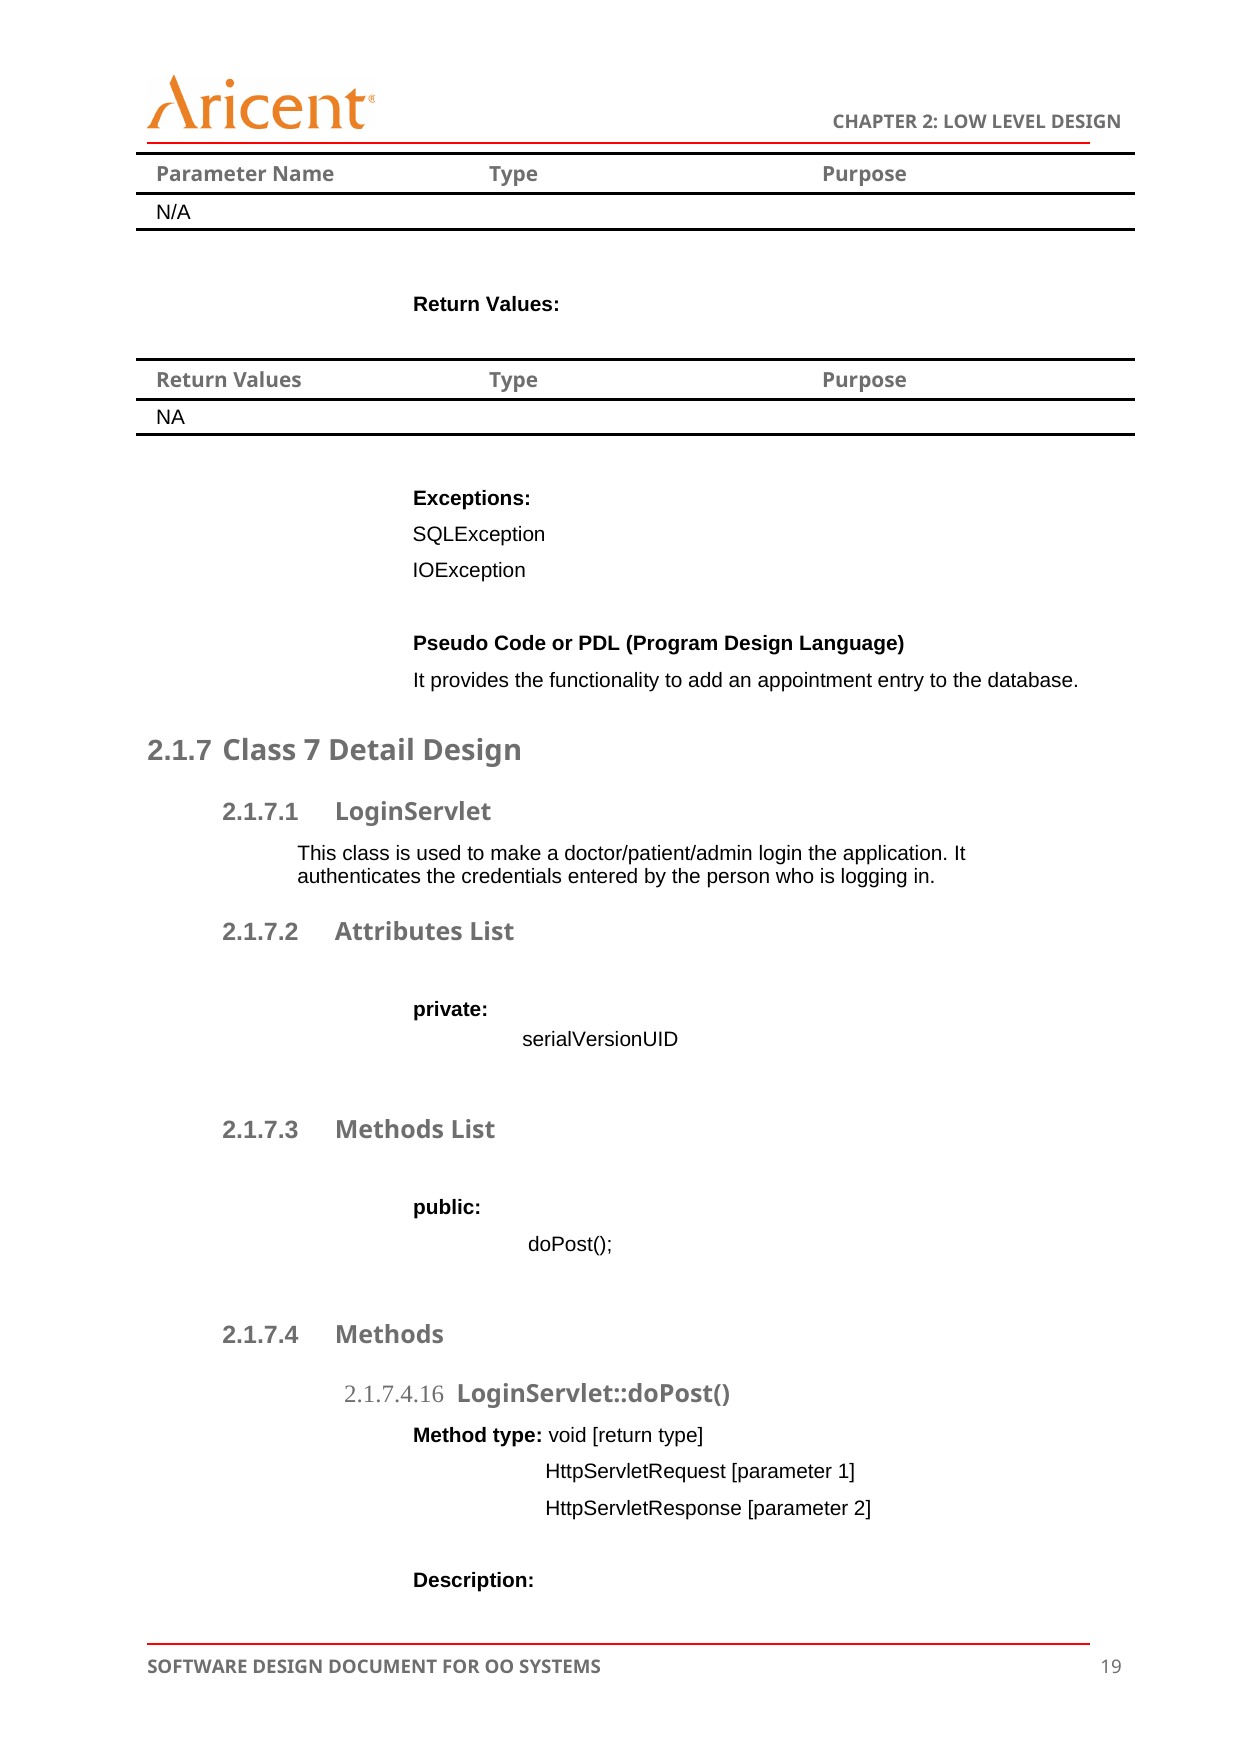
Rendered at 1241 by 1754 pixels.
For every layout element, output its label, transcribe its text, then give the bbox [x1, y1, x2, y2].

text HttpServletRequest [parameter 1] [413, 1459, 1090, 1483]
text It provides the functionality to add an appointment entry to the database. [338, 668, 1090, 692]
text IOException [338, 558, 1090, 582]
text This class is used to make a doctor/patient/admin login the application. It authenticates the credentials entered by the person who is logging in. [297, 840, 1090, 888]
table_header Purpose [802, 155, 1135, 192]
text public: [413, 1195, 1090, 1219]
subtitle Methods List [222, 1112, 1090, 1146]
subtitle LoginServlet [222, 794, 1090, 828]
table_cell N/A [136, 195, 469, 228]
table_cell [469, 401, 802, 433]
picture [147, 75, 375, 129]
text private: [413, 996, 1090, 1020]
subtitle LoginServlet::doPost() [344, 1376, 1090, 1410]
table_header Purpose [802, 361, 1135, 398]
subtitle Class 7 Detail Design [147, 729, 1090, 769]
text HttpServletResponse [parameter 2] [522, 1495, 1090, 1519]
text Return Values: [413, 291, 1090, 315]
text SQLException [147, 522, 1090, 546]
text Method type: void [return type] [413, 1422, 1090, 1446]
table_cell [469, 195, 802, 228]
text Pseudo Code or PDL (Program Design Language) [413, 631, 1090, 655]
table_header Return Values [136, 361, 469, 398]
table_cell NA [136, 401, 469, 433]
text doPost(); [413, 1231, 1090, 1255]
table_header Type [469, 155, 802, 192]
table_header Parameter Name [136, 155, 469, 192]
subtitle Attributes List [222, 913, 1090, 947]
text Exceptions: [413, 485, 1090, 509]
table_cell [802, 195, 1135, 228]
table_header Type [469, 361, 802, 398]
text Description: [413, 1568, 1090, 1592]
text serialVersionUID [297, 1027, 1090, 1051]
table_cell [802, 401, 1135, 433]
subtitle Methods [222, 1317, 1090, 1351]
